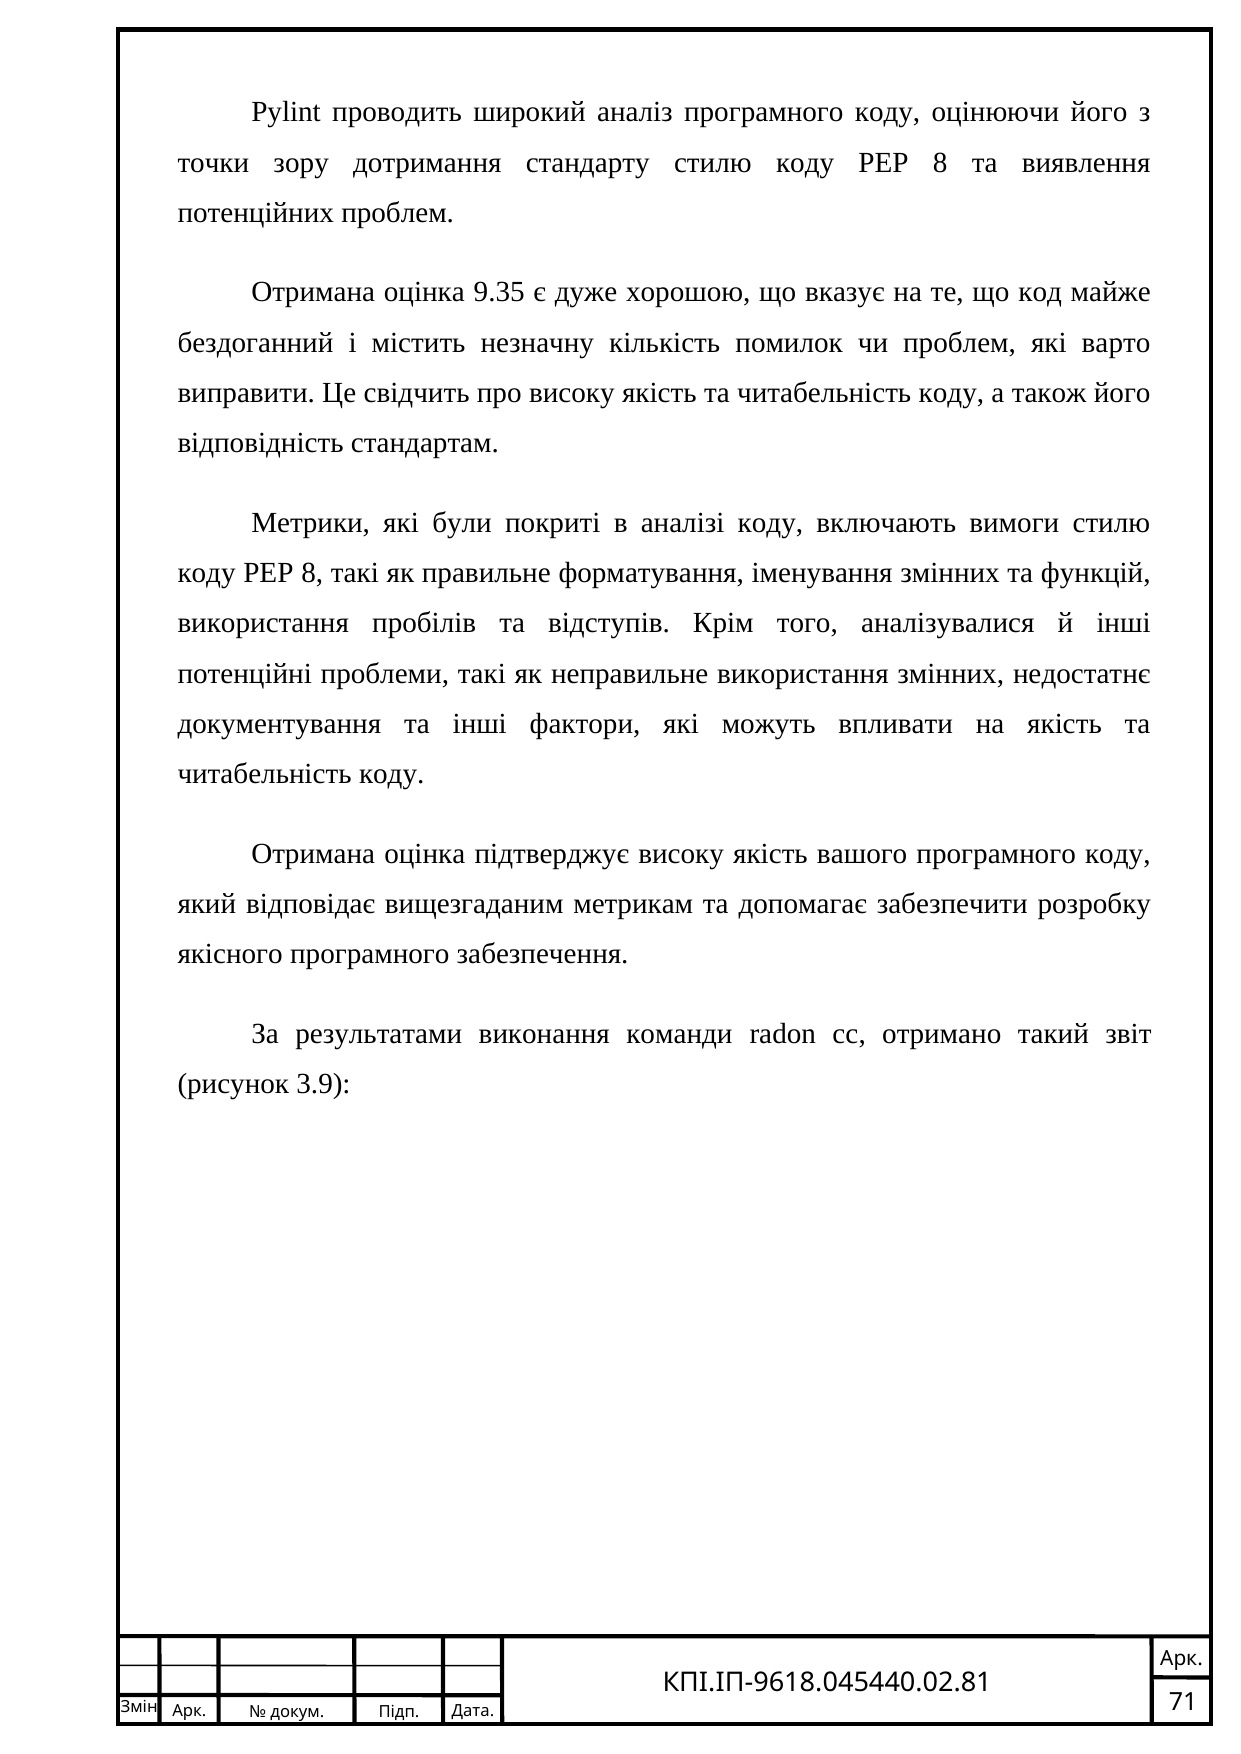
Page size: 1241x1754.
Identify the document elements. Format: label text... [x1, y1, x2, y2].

text Метрики, які були покриті в аналізі коду, включають вимоги стилю коду PEP 8, такі як правильне форматування, іменування змінних та функцій, використання пробілів та відступів. Крім того, аналізувалися й інші потенційні проблеми, такі як неправильне використання змінних, недостатнє документування та інші фактори, які можуть впливати на якість та читабельність коду. [177, 505, 1152, 790]
text Отримана оцінка 9.35 є дуже хорошою, що вказує на те, що код майже бездоганний і містить незначну кількість помилок чи проблем, які варто виправити. Це свідчить про високу якість та читабельність коду, а також його відповідність стандартам. [177, 274, 1152, 459]
text За результатами виконання команди radon cc, отримано такий звіт (рисунок 3.9): [177, 1016, 1152, 1100]
text Отримана оцінка підтверджує високу якість вашого програмного коду, який відповідає вищезгаданим метрикам та допомагає забезпечити розробку якісного програмного забезпечення. [177, 836, 1152, 970]
text Pylint проводить широкий аналіз програмного коду, оцінюючи його з точки зору дотримання стандарту стилю коду PEP 8 та виявлення потенційних проблем. [177, 94, 1152, 229]
